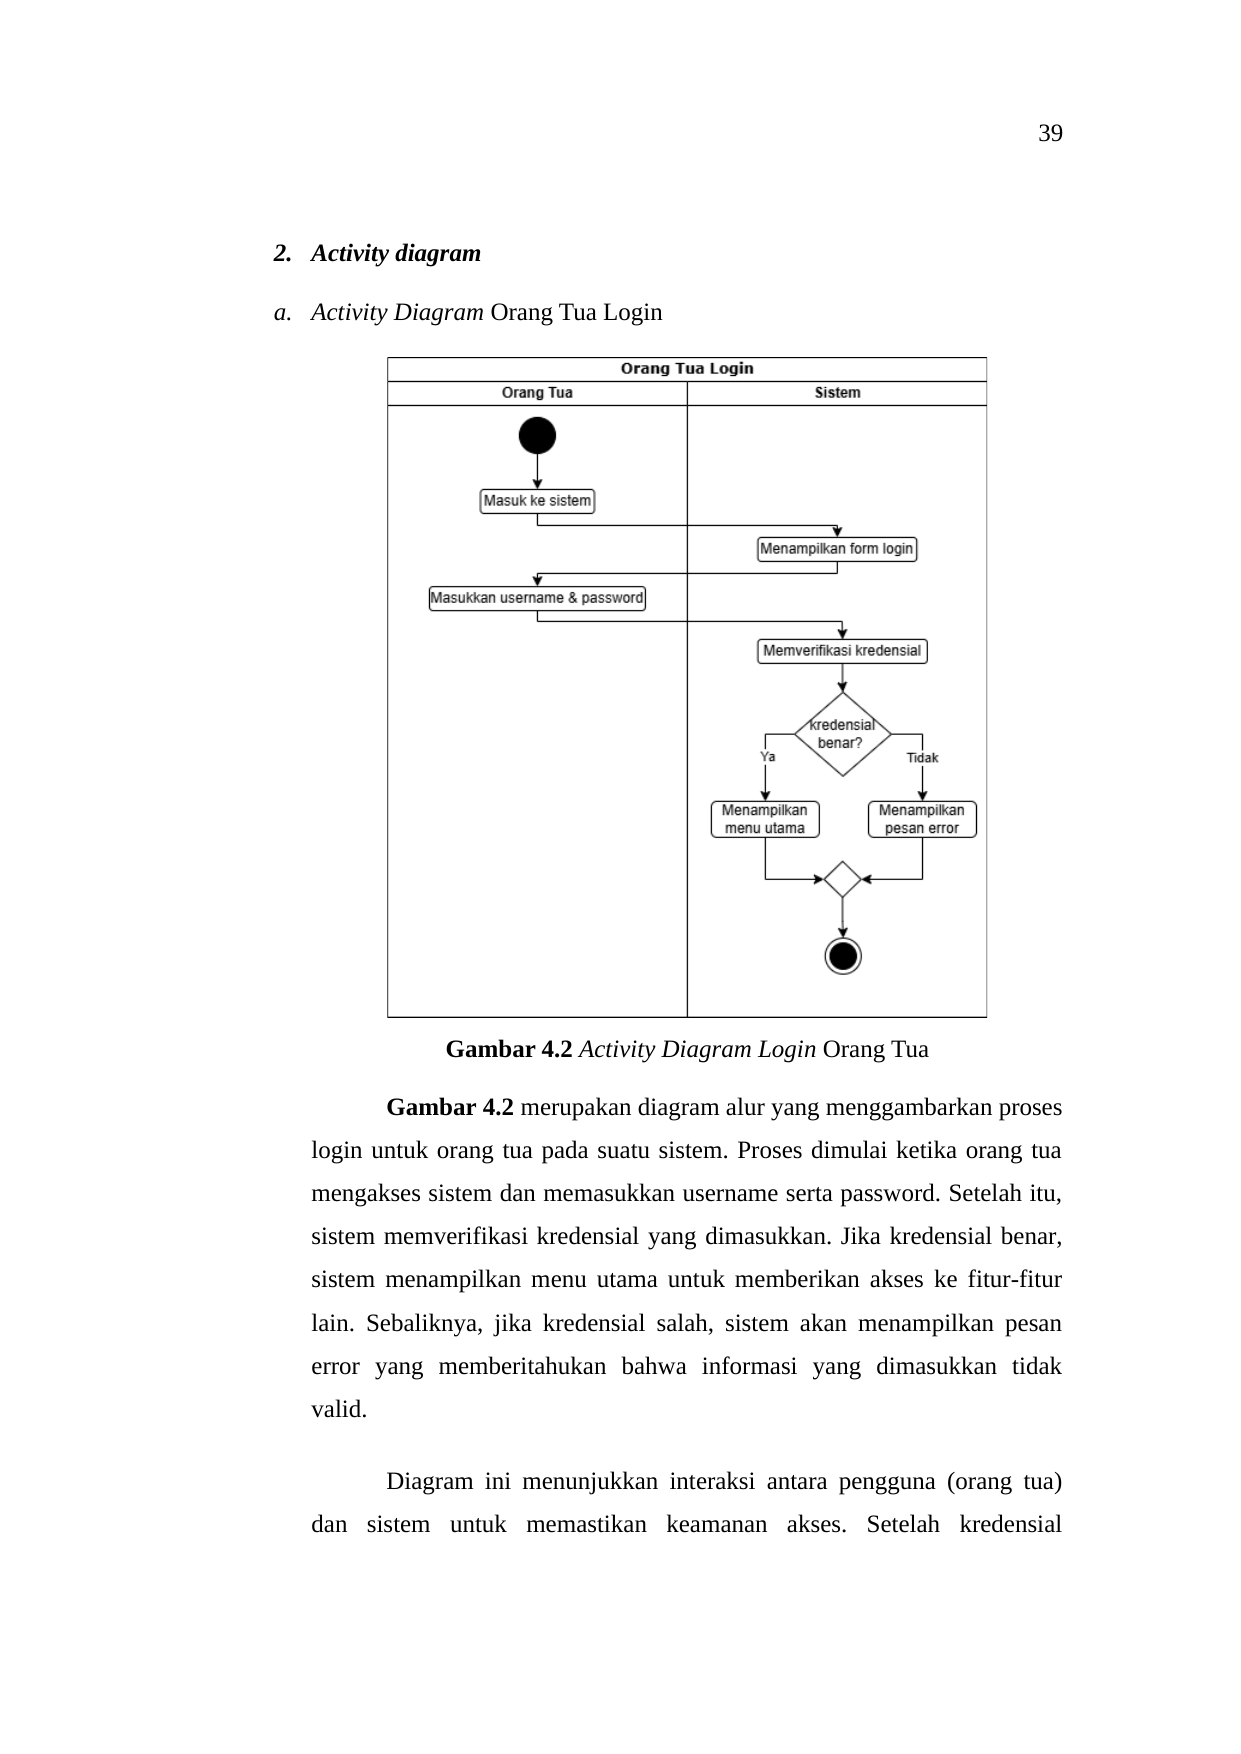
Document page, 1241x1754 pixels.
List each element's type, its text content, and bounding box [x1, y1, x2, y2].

text Gambar 4.2 Activity Diagram Login Orang Tua [236, 1034, 1063, 1063]
picture [387, 357, 988, 1018]
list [311, 1466, 1063, 1538]
list Activity diagram [274, 238, 1063, 266]
list Gambar 4.2 merupakan diagram alur yang menggambarkan proses login untuk orang tua pada suatu sistem. Proses dimulai ketika orang tua mengakses sistem dan memasukkan username serta password. Setelah itu, sistem memverifikasi kredensial yang dimasukkan. Jika kredensial benar, sistem menampilkan menu utama untuk memberikan akses ke fitur-fitur lain. Sebaliknya, jika kredensial salah, sistem akan menampilkan pesan error yang memberitahukan bahwa informasi yang dimasukkan tidak valid. [311, 1092, 1063, 1423]
list Activity Diagram Orang Tua Login [274, 297, 1063, 326]
